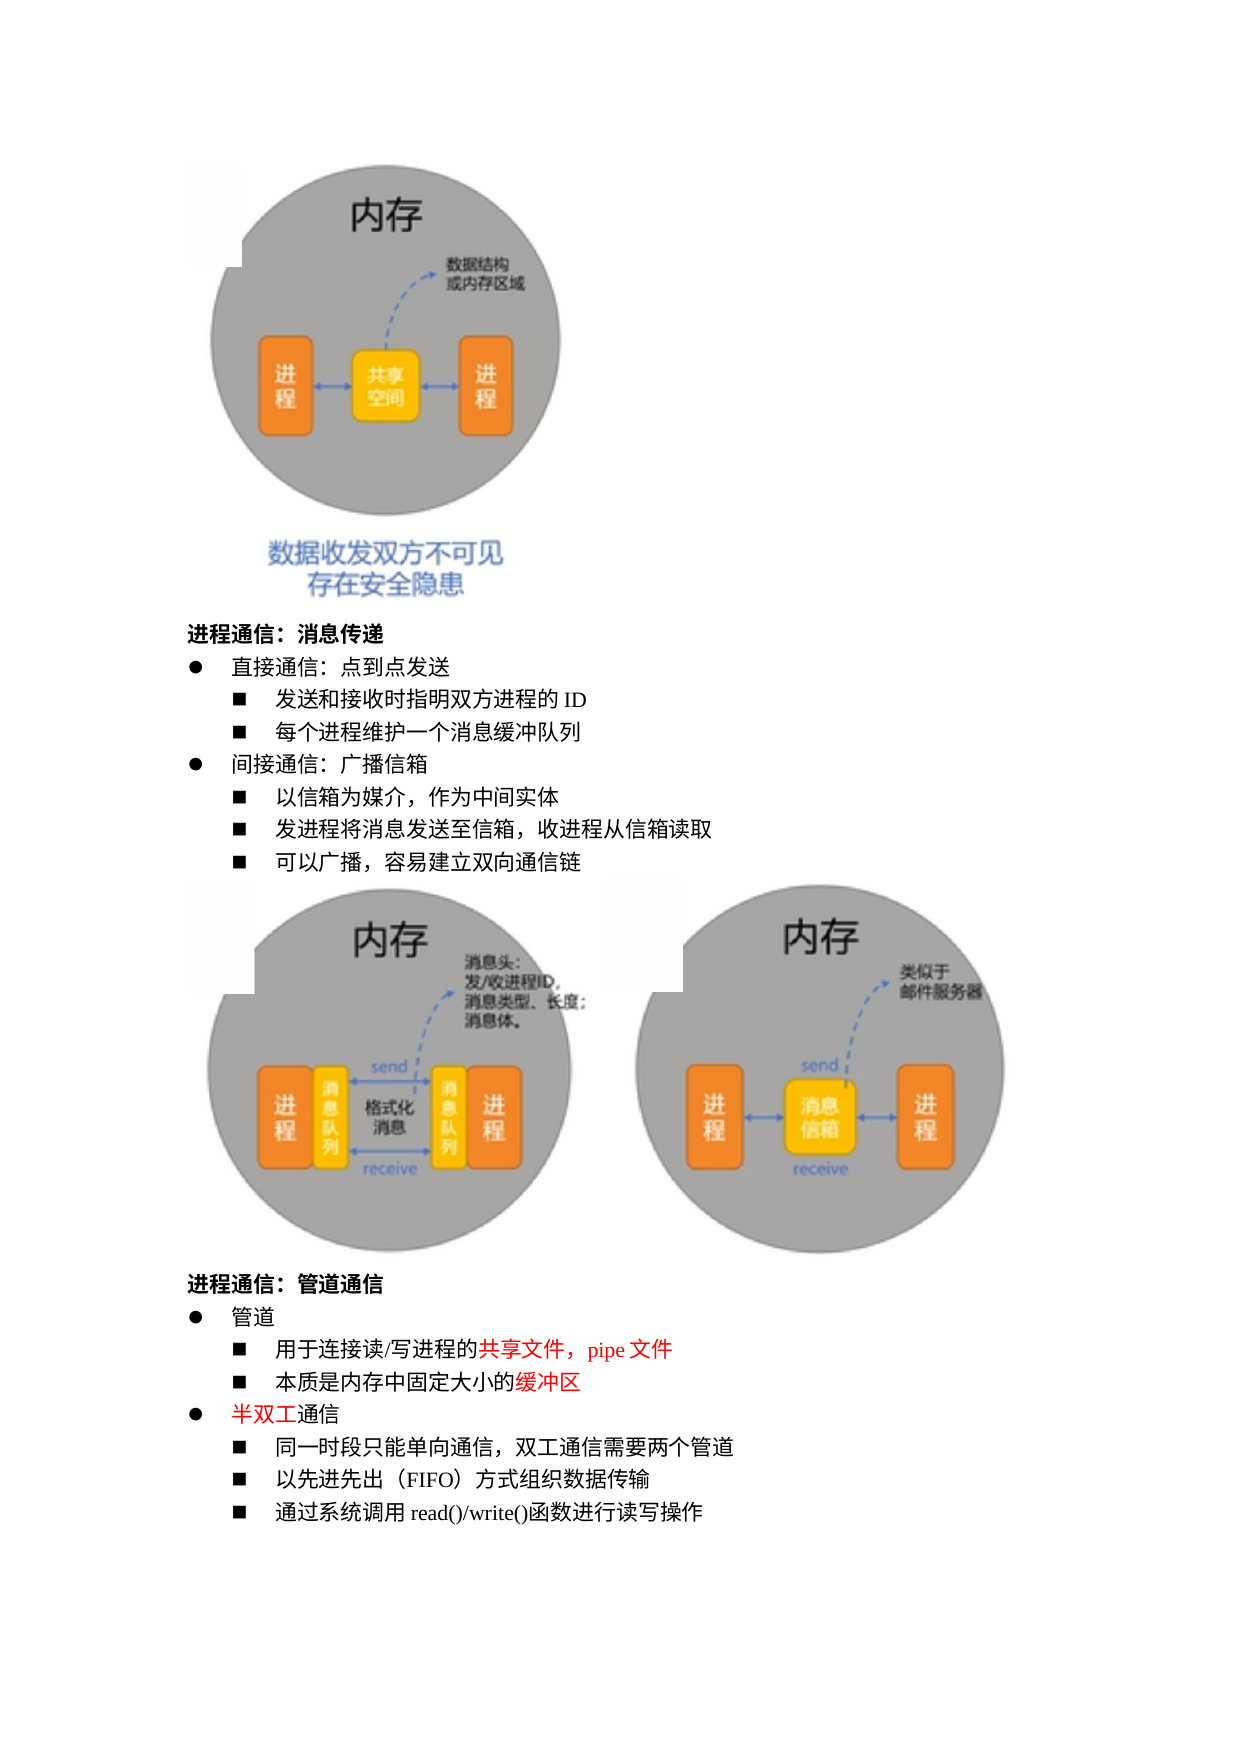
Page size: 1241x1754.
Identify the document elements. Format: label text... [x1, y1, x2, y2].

list 直接通信：点到点发送 [187, 649, 1053, 682]
list 管道 [187, 1299, 1053, 1332]
picture [187, 881, 600, 1263]
picture [187, 162, 581, 605]
list 同一时段只能单向通信，双工通信需要两个管道 [231, 1429, 1053, 1462]
list 以信箱为媒介，作为中间实体 [231, 779, 1053, 812]
list 可以广播，容易建立双向通信链 [231, 844, 1053, 877]
list 以先进先出（FIFO）方式组织数据传输 [231, 1462, 1053, 1494]
picture [604, 877, 1039, 1263]
list 每个进程维护一个消息缓冲队列 [231, 714, 1053, 747]
list 间接通信：广播信箱 [187, 747, 1053, 779]
subtitle 进程通信：管道通信 [187, 1267, 1053, 1299]
list 发进程将消息发送至信箱，收进程从信箱读取 [231, 812, 1053, 844]
list 发送和接收时指明双方进程的ID [231, 682, 1053, 714]
list 通过系统调用read()/write()函数进行读写操作 [231, 1494, 1053, 1527]
list 本质是内存中固定大小的缓冲区 [231, 1364, 1053, 1397]
subtitle 进程通信：消息传递 [187, 617, 1053, 649]
list 半双工通信 [187, 1397, 1053, 1429]
list 用于连接读/写进程的共享文件，pipe文件 [231, 1332, 1053, 1364]
